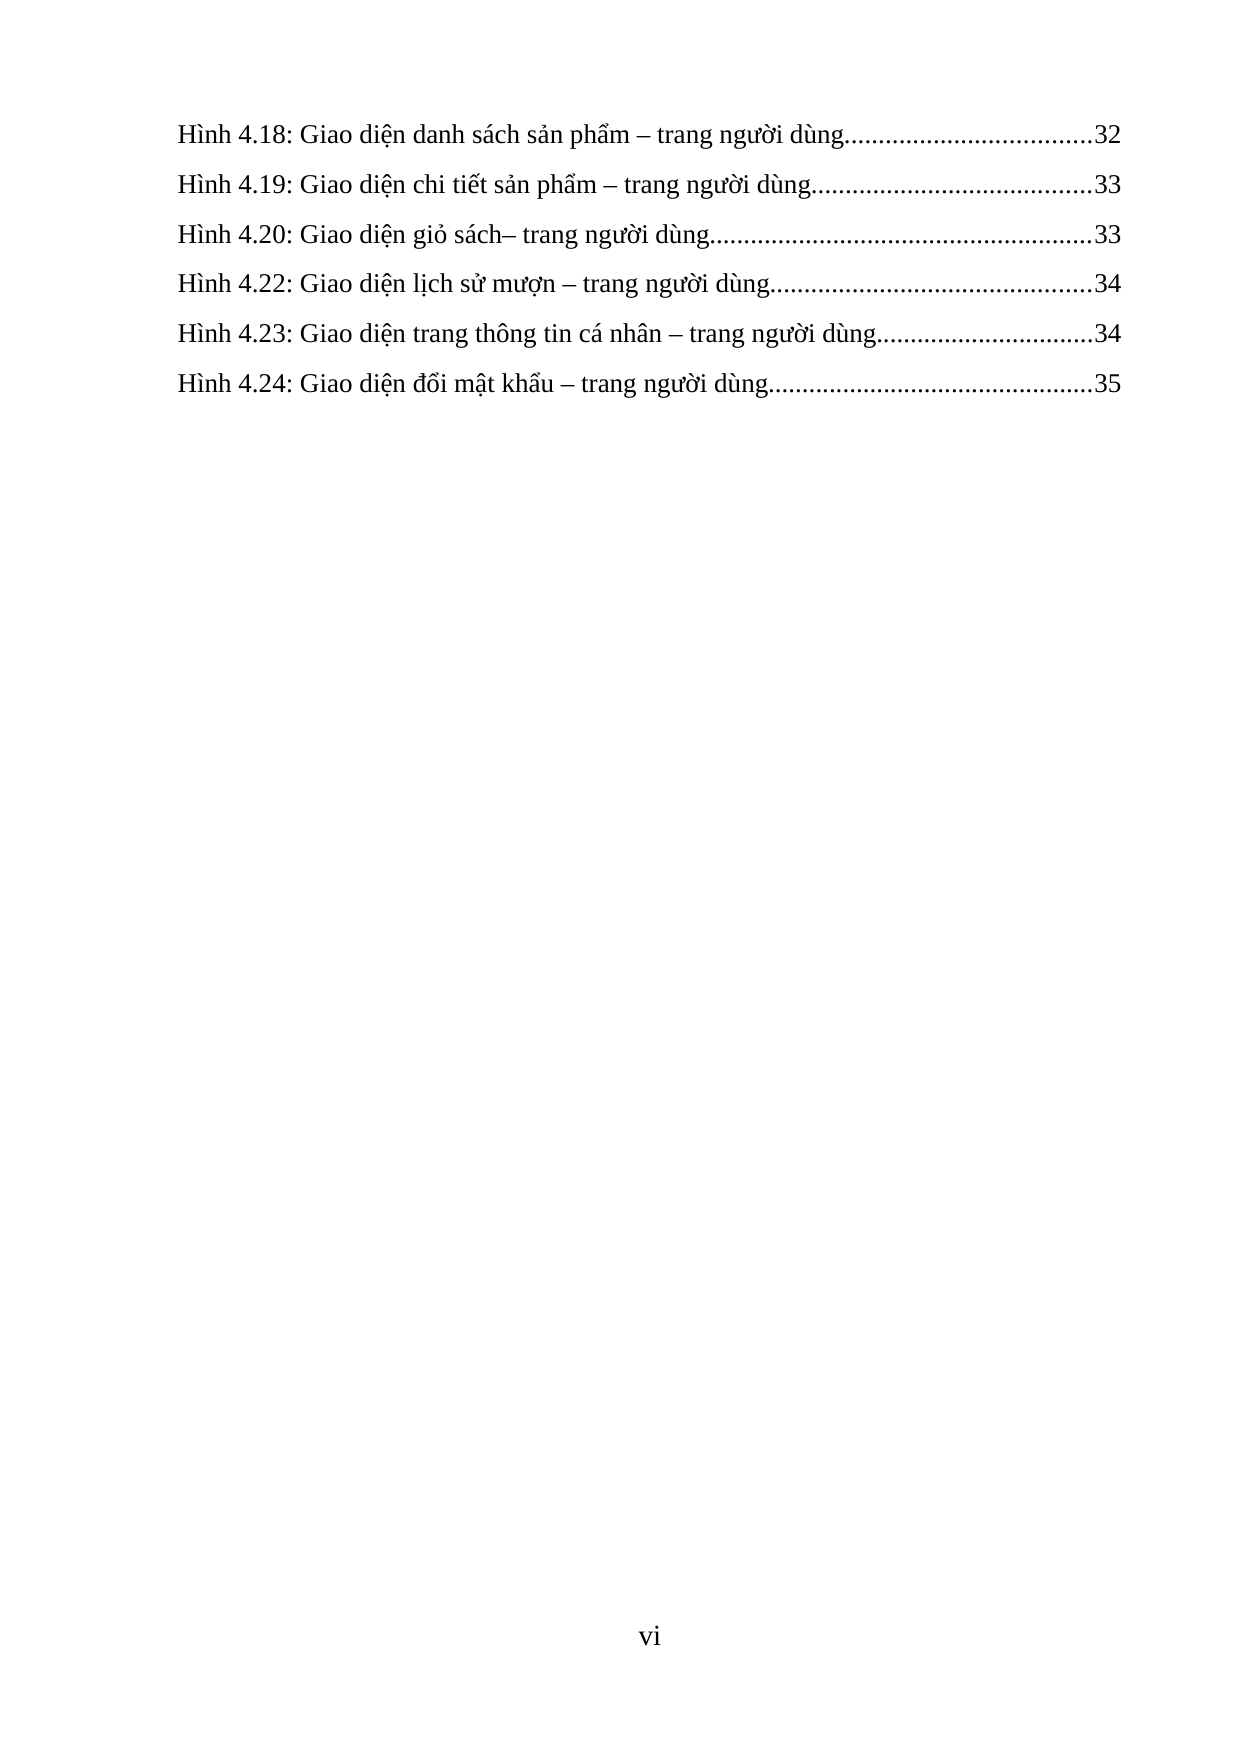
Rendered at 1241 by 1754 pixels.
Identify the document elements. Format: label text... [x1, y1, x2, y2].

text Hình 4.24: Giao diện đổi mật khẩu – trang người dùng 35 [177, 367, 1122, 398]
text Hình 4.23: Giao diện trang thông tin cá nhân – trang người dùng 34 [177, 317, 1122, 348]
text Hình 4.22: Giao diện lịch sử mượn – trang người dùng 34 [177, 267, 1122, 299]
text Hình 4.20: Giao diện giỏ sách– trang người dùng 33 [177, 218, 1122, 249]
text Hình 4.18: Giao diện danh sách sản phẩm – trang người dùng 32 [177, 118, 1122, 149]
text Hình 4.19: Giao diện chi tiết sản phẩm – trang người dùng 33 [177, 168, 1122, 199]
